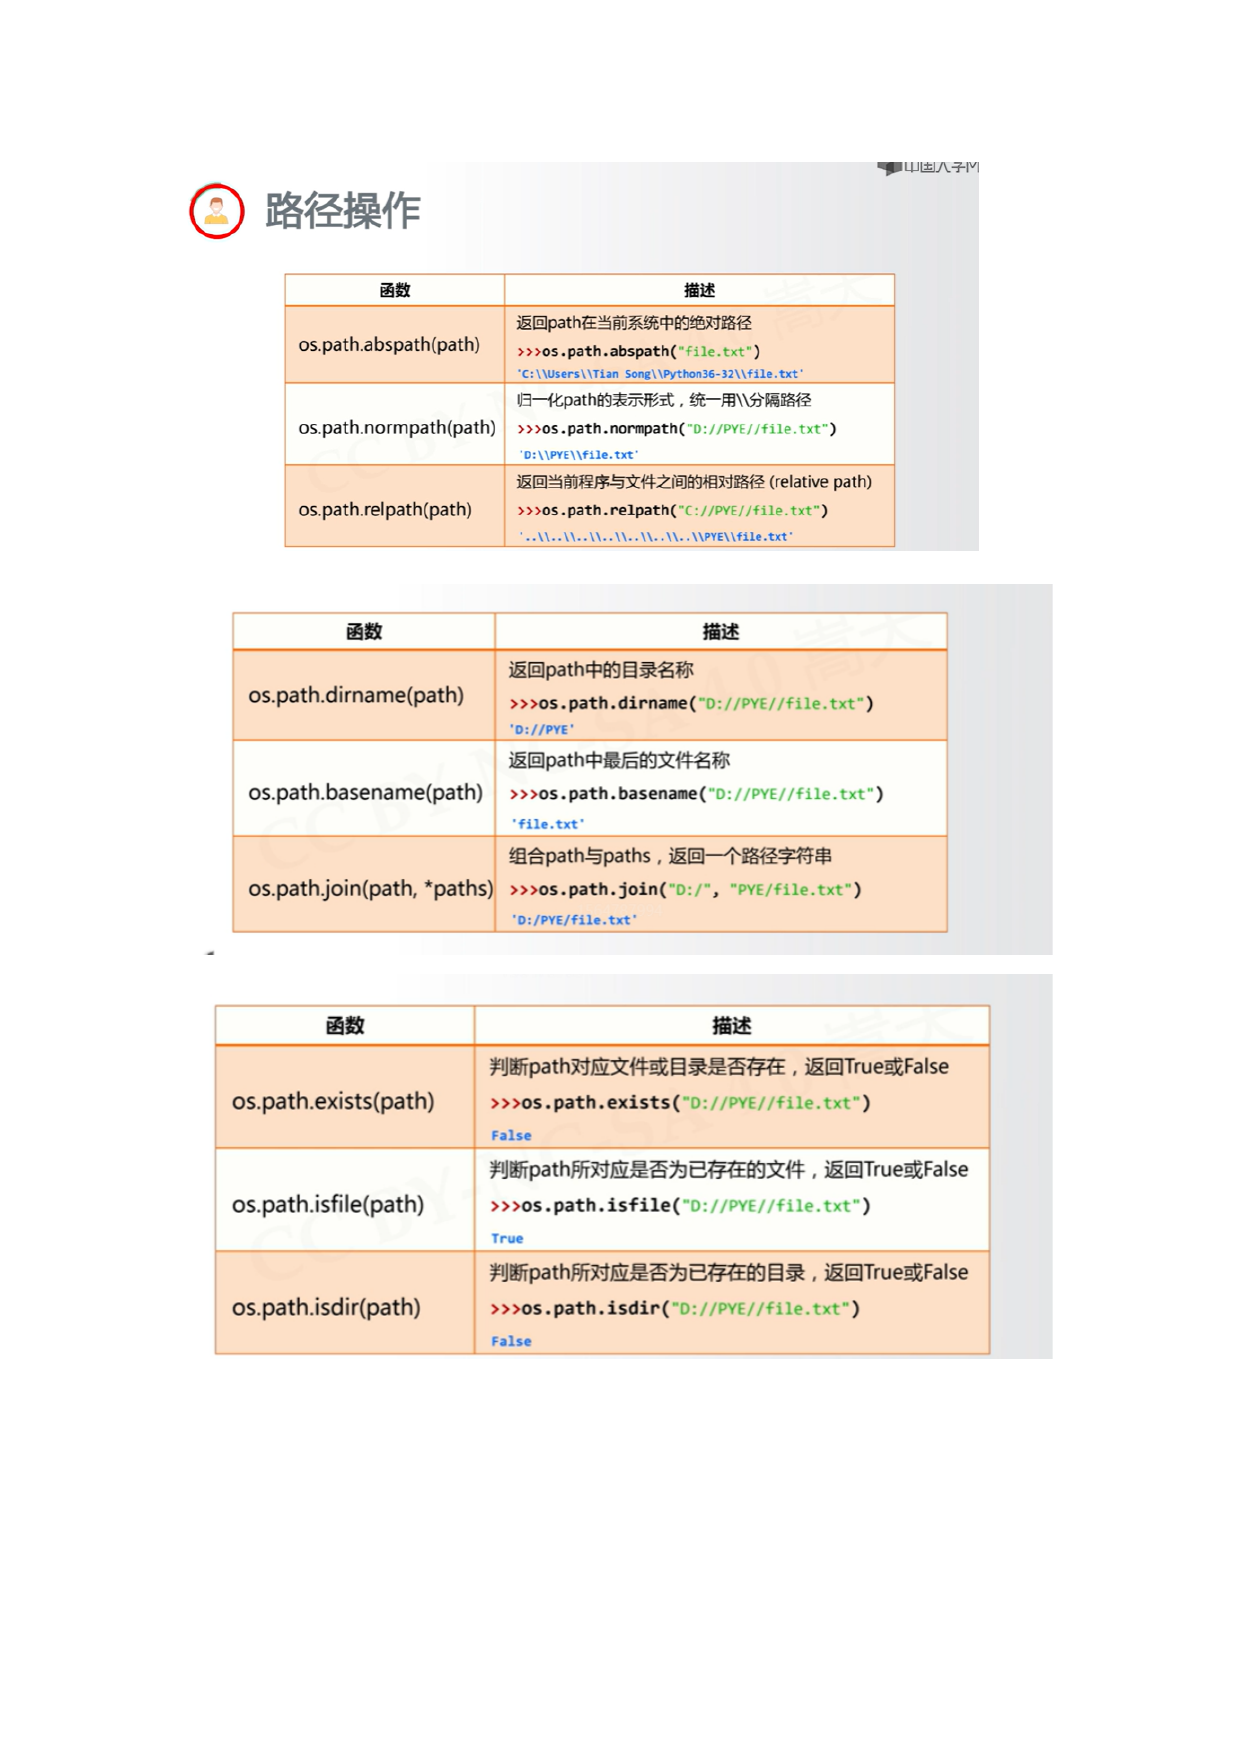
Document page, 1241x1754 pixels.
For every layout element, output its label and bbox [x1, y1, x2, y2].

picture [187, 584, 1053, 955]
picture [187, 162, 979, 551]
picture [187, 974, 1053, 1359]
